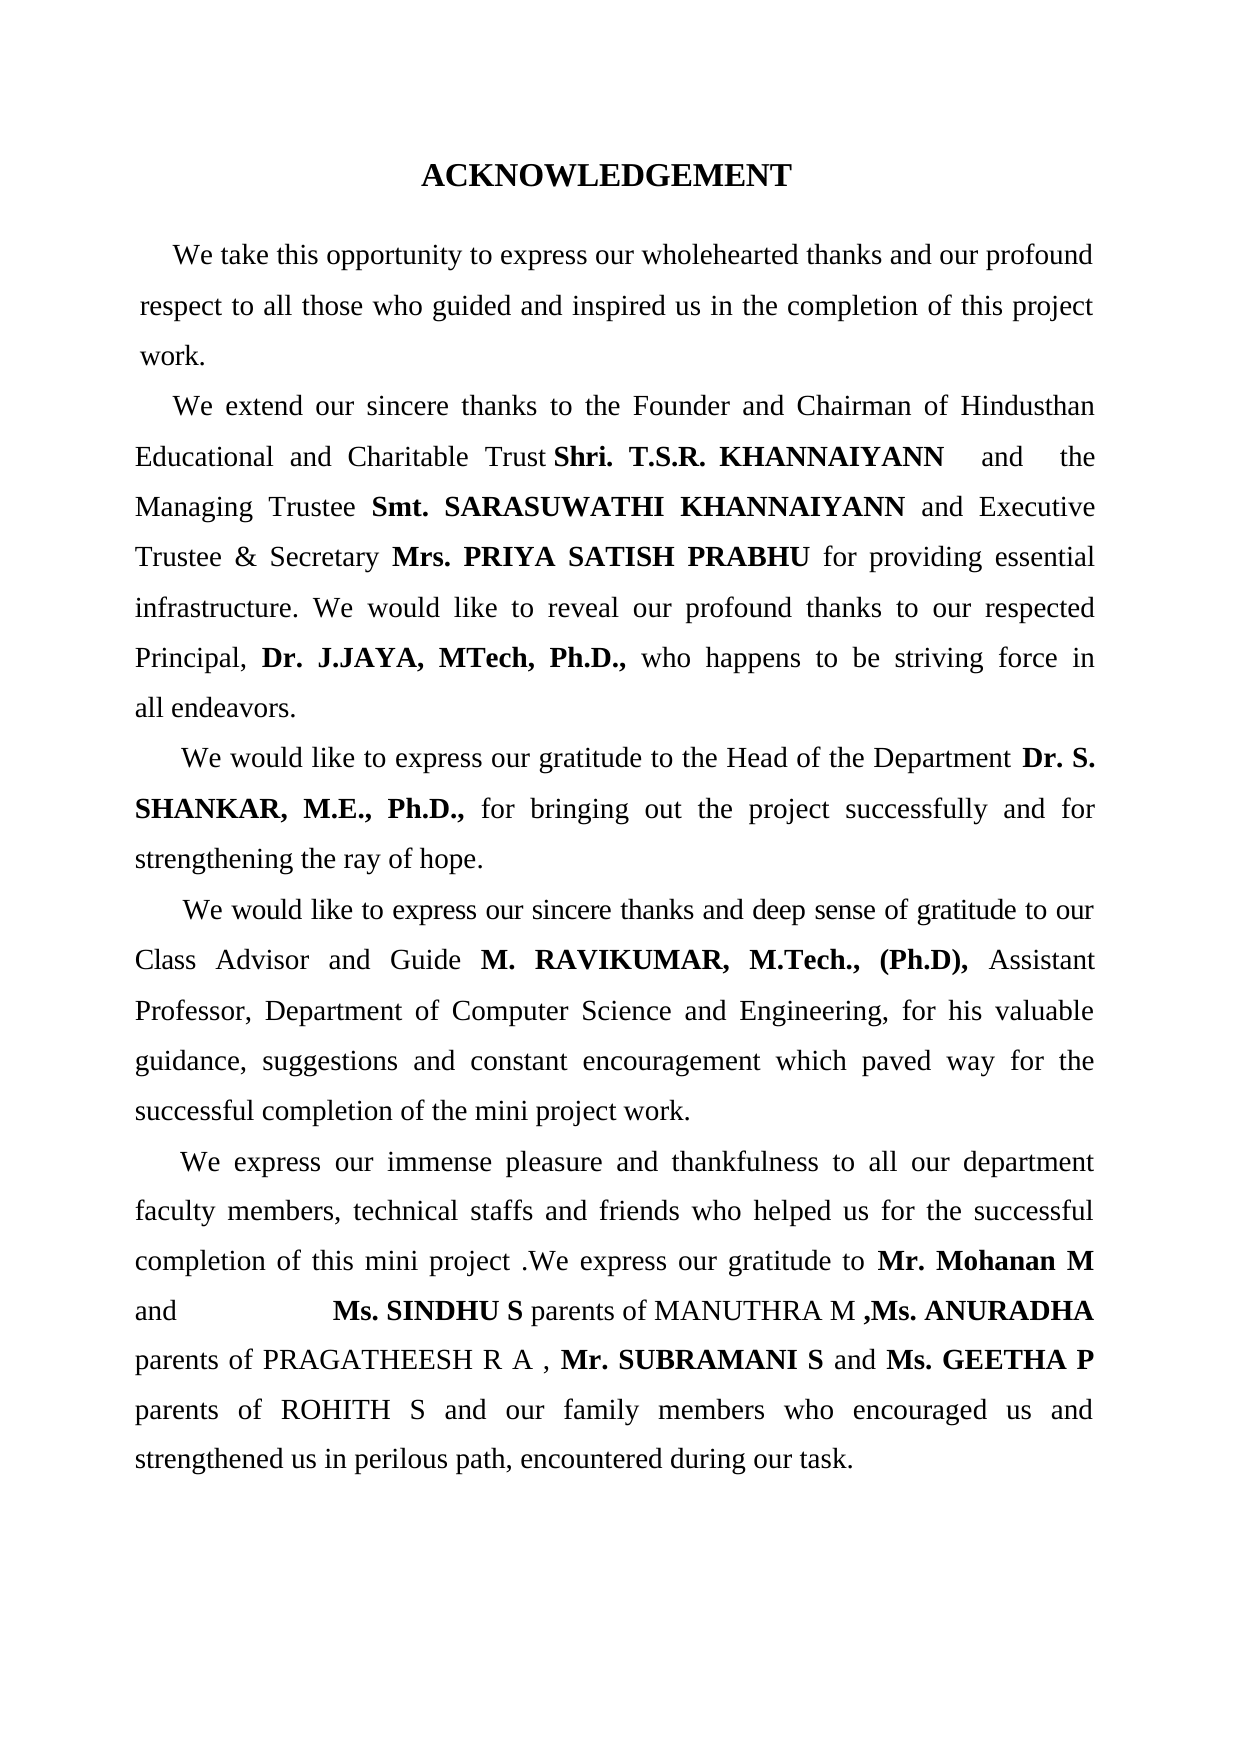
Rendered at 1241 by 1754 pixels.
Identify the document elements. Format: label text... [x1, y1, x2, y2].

text ACKNOWLEDGEMENT [103, 156, 1109, 194]
text We express our immense pleasure and thankfulness to all our department faculty members, technical staffs and friends who helped us for the successful completion of this mini project .We express our gratitude to Mr. Mohanan M and Ms. SINDHU S parents of MANUTHRA M ,Ms. ANURADHA parents of PRAGATHEESH R A , Mr. SUBRAMANI S and Ms. GEETHA P parents of ROHITH S and our family members who encouraged us and strengthened us in perilous path, encountered during our task. [134, 1144, 1094, 1475]
text We would like to express our sincere thanks and deep sense of gratitude to our Class Advisor and Guide M. RAVIKUMAR, M.Tech., (Ph.D), Assistant Professor, Department of Computer Science and Engineering, for his valuable guidance, suggestions and constant encouragement which paved way for the successful completion of the mini project work. [134, 892, 1095, 1127]
text We would like to express our gratitude to the Head of the Department Dr. S. SHANKAR, M.E., Ph.D., for bringing out the project successfully and for strengthening the ray of hope. [134, 741, 1096, 875]
text We extend our sincere thanks to the Founder and Chairman of Hindusthan Educational and Charitable Trust Shri. T.S.R. KHANNAIYANN and the Managing Trustee Smt. SARASUWATHI KHANNAIYANN and Executive Trustee & Secretary Mrs. PRIYA SATISH PRABHU for providing essential infrastructure. We would like to reveal our profound thanks to our respected Principal, Dr. J.JAYA, MTech, Ph.D., who happens to be striving force in all endeavors. [134, 388, 1096, 724]
text We take this opportunity to express our wholehearted thanks and our profound respect to all those who guided and inspired us in the completion of this project work. [139, 237, 1094, 372]
